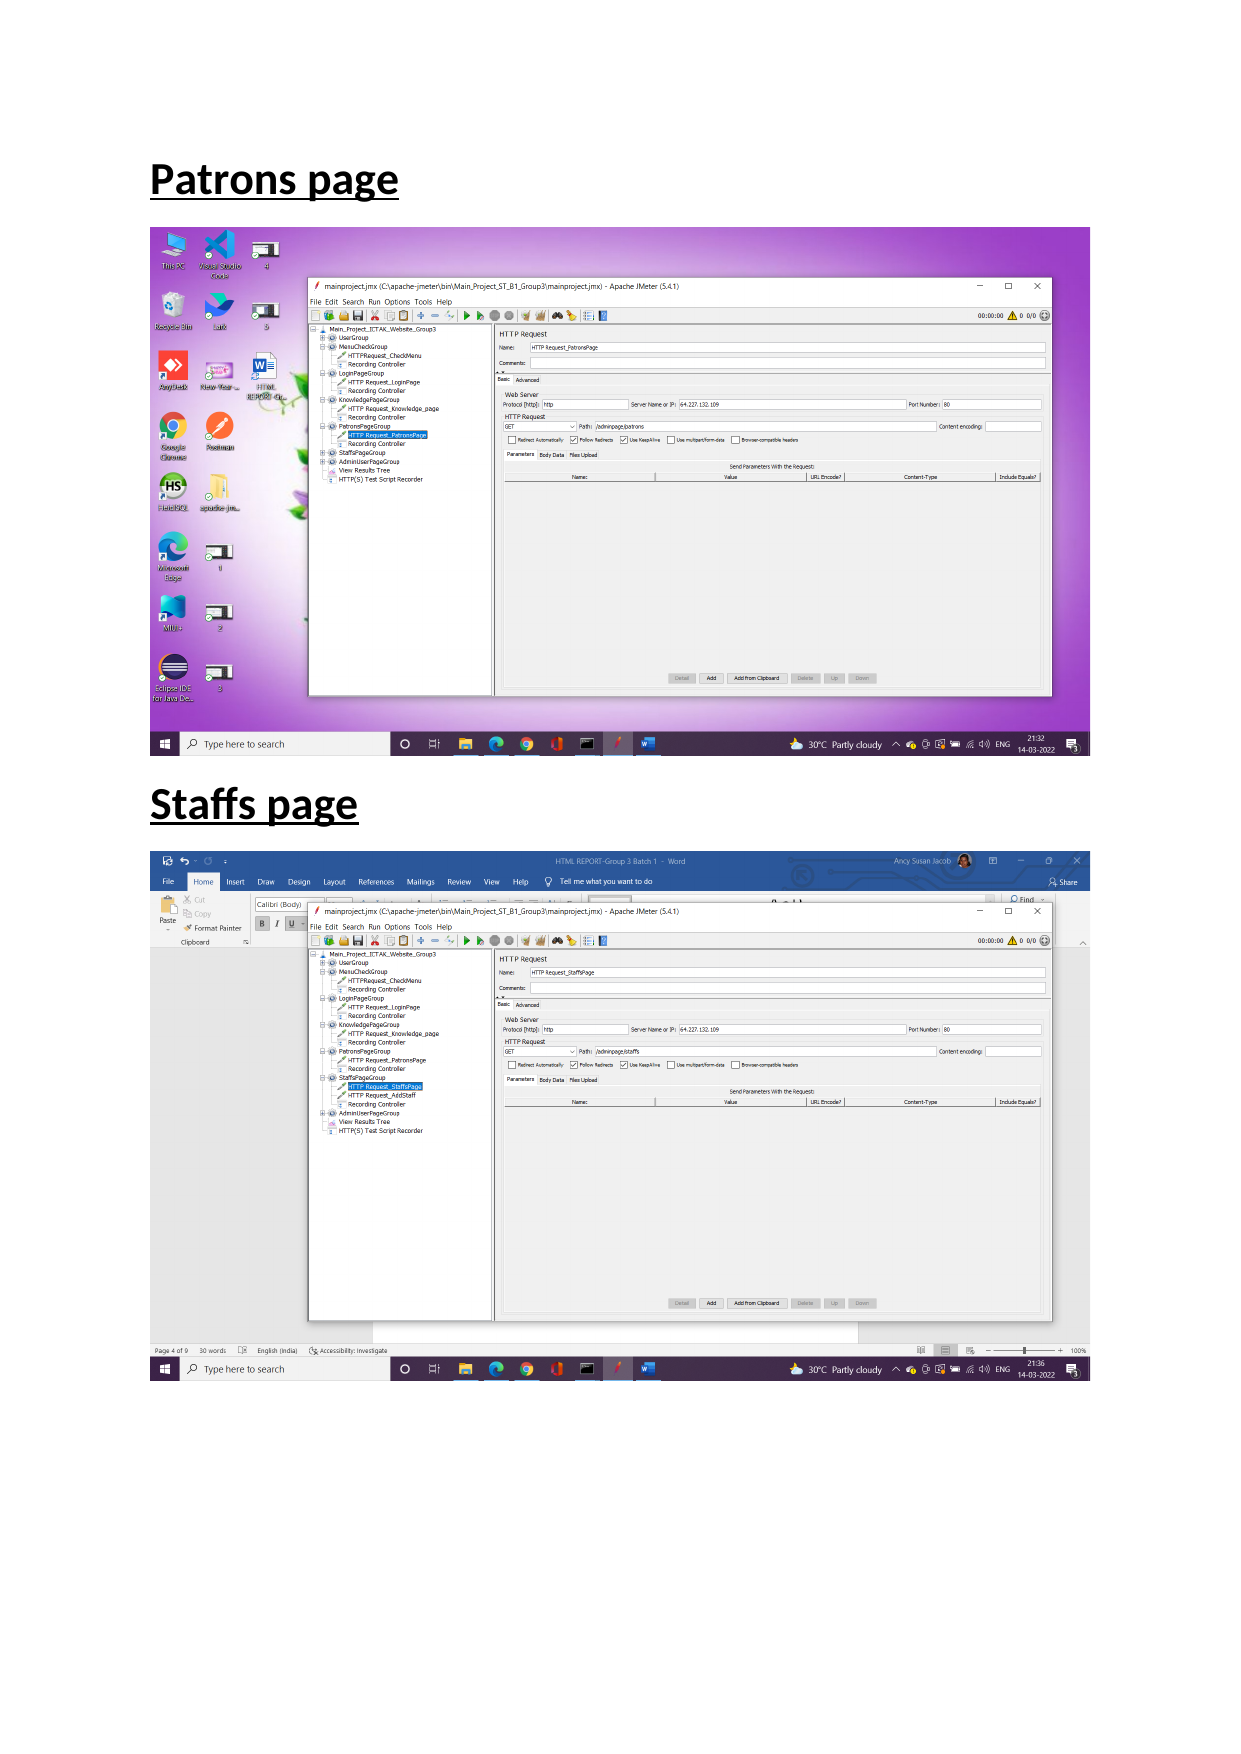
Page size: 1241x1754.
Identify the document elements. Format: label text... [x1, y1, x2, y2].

text Patrons page [150, 150, 1090, 206]
text Staffs page [150, 775, 1090, 831]
picture [150, 227, 1091, 756]
picture [150, 851, 1091, 1381]
